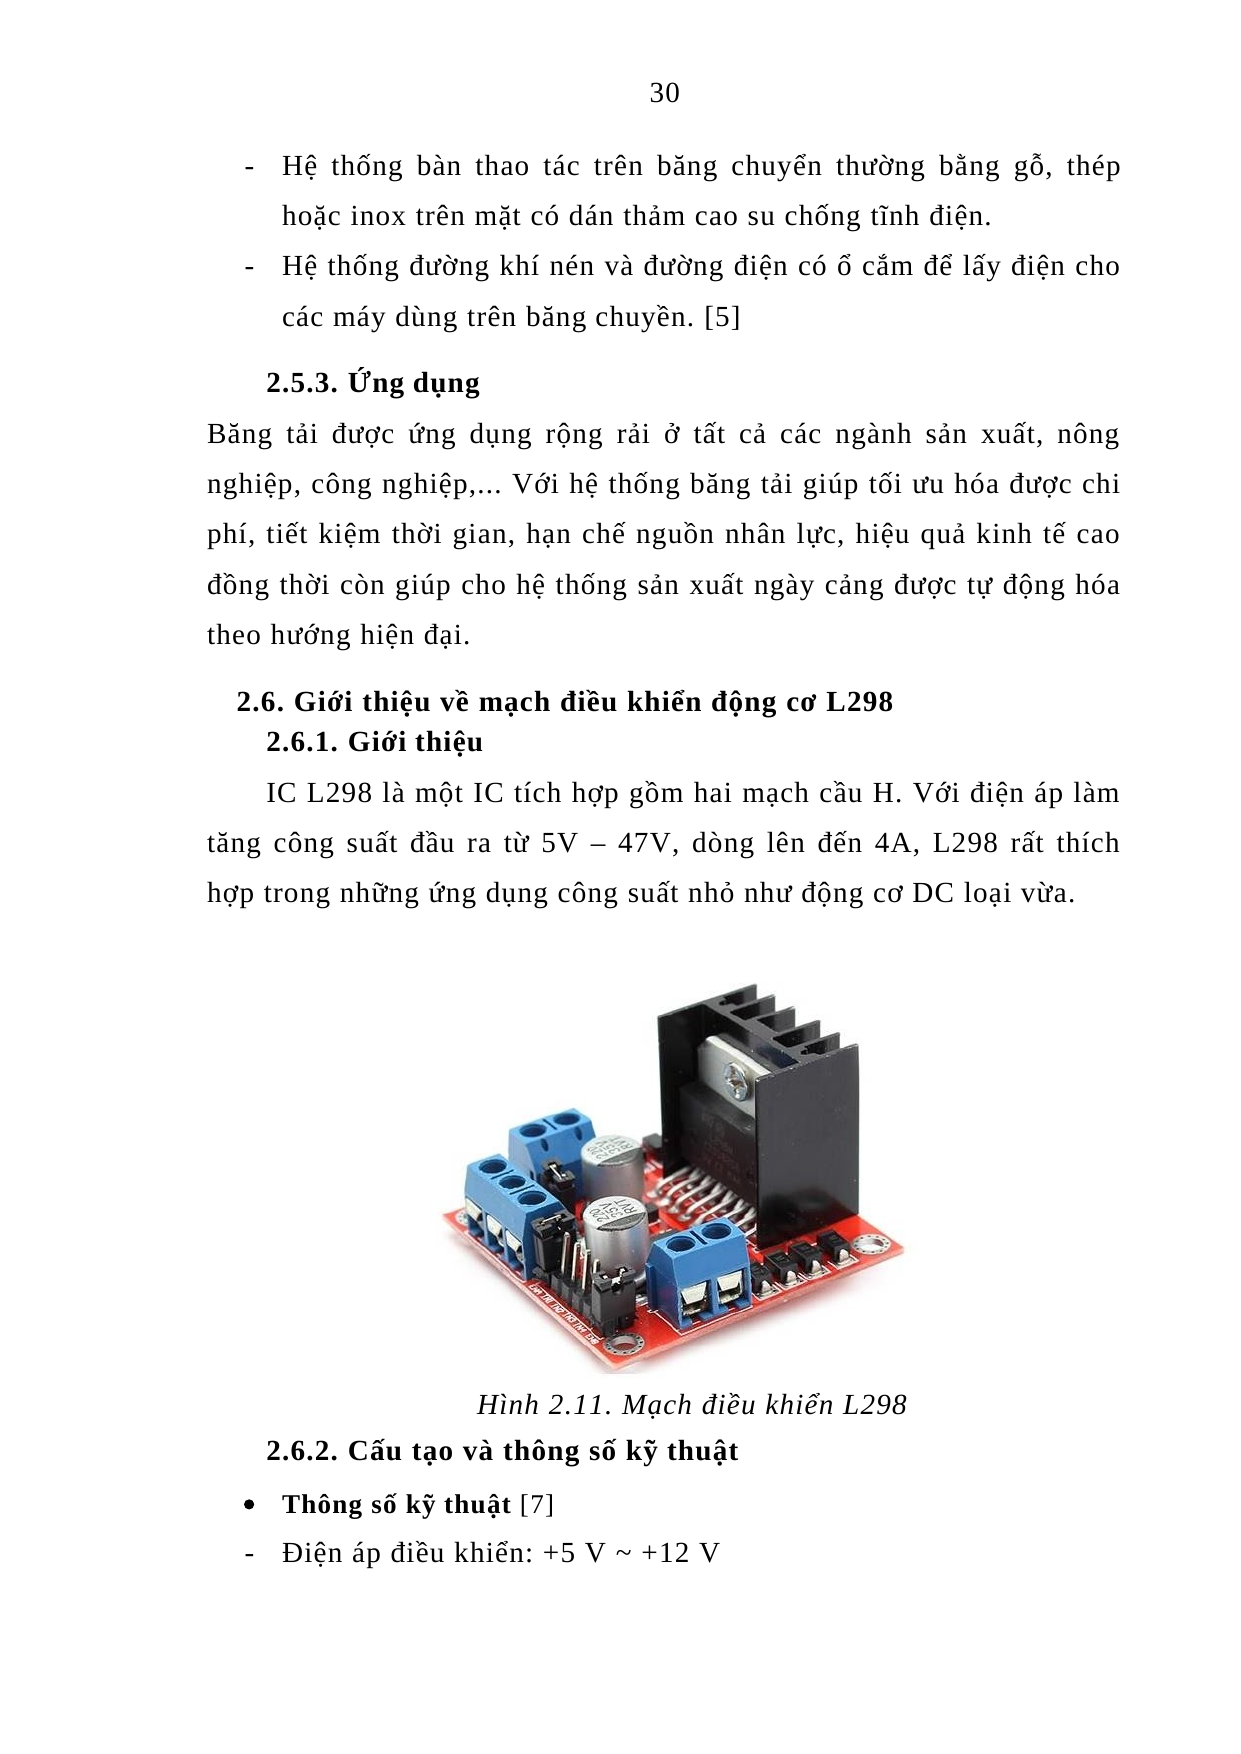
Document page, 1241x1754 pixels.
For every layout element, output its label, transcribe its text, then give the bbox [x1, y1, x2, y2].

subtitle Giới thiệu về mạch điều khiển động cơ L298 [236, 684, 1122, 718]
list Điện áp điều khiển: +5 V ~ +12 V [244, 1535, 1122, 1569]
subtitle Ứng dụng [266, 366, 1122, 399]
list Thông số kỹ thuật [244, 1488, 1122, 1520]
text IC L298 là một IC tích hợp gồm hai mạch cầu H. Với điện áp làm tăng công suất đầu ra từ 5V – 47V, dòng lên đến 4A, L298 rất thích hợp trong những ứng dụng công suất nhỏ như động cơ DC loại vừa. [207, 775, 1122, 909]
list Hệ thống bàn thao tác trên băng chuyển thường bằng gỗ, thép hoặc inox trên mặt có dán thảm cao su chống tĩnh điện. [244, 148, 1122, 232]
text Băng tải được ứng dụng rộng rải ở tất cả các ngành sản xuất, nông nghiệp, công nghiệp,... Với hệ thống băng tải giúp tối ưu hóa được chi phí, tiết kiệm thời gian, hạn chế nguồn nhân lực, hiệu quả kinh tế cao đồng thời còn giúp cho hệ thống sản xuất ngày cảng được tự động hóa theo hướng hiện đại. [207, 416, 1122, 651]
picture [428, 982, 918, 1379]
subtitle Giới thiệu [266, 724, 1122, 758]
list Hệ thống đường khí nén và đường điện có ổ cắm để lấy điện cho các máy dùng trên băng chuyền. [244, 248, 1122, 332]
